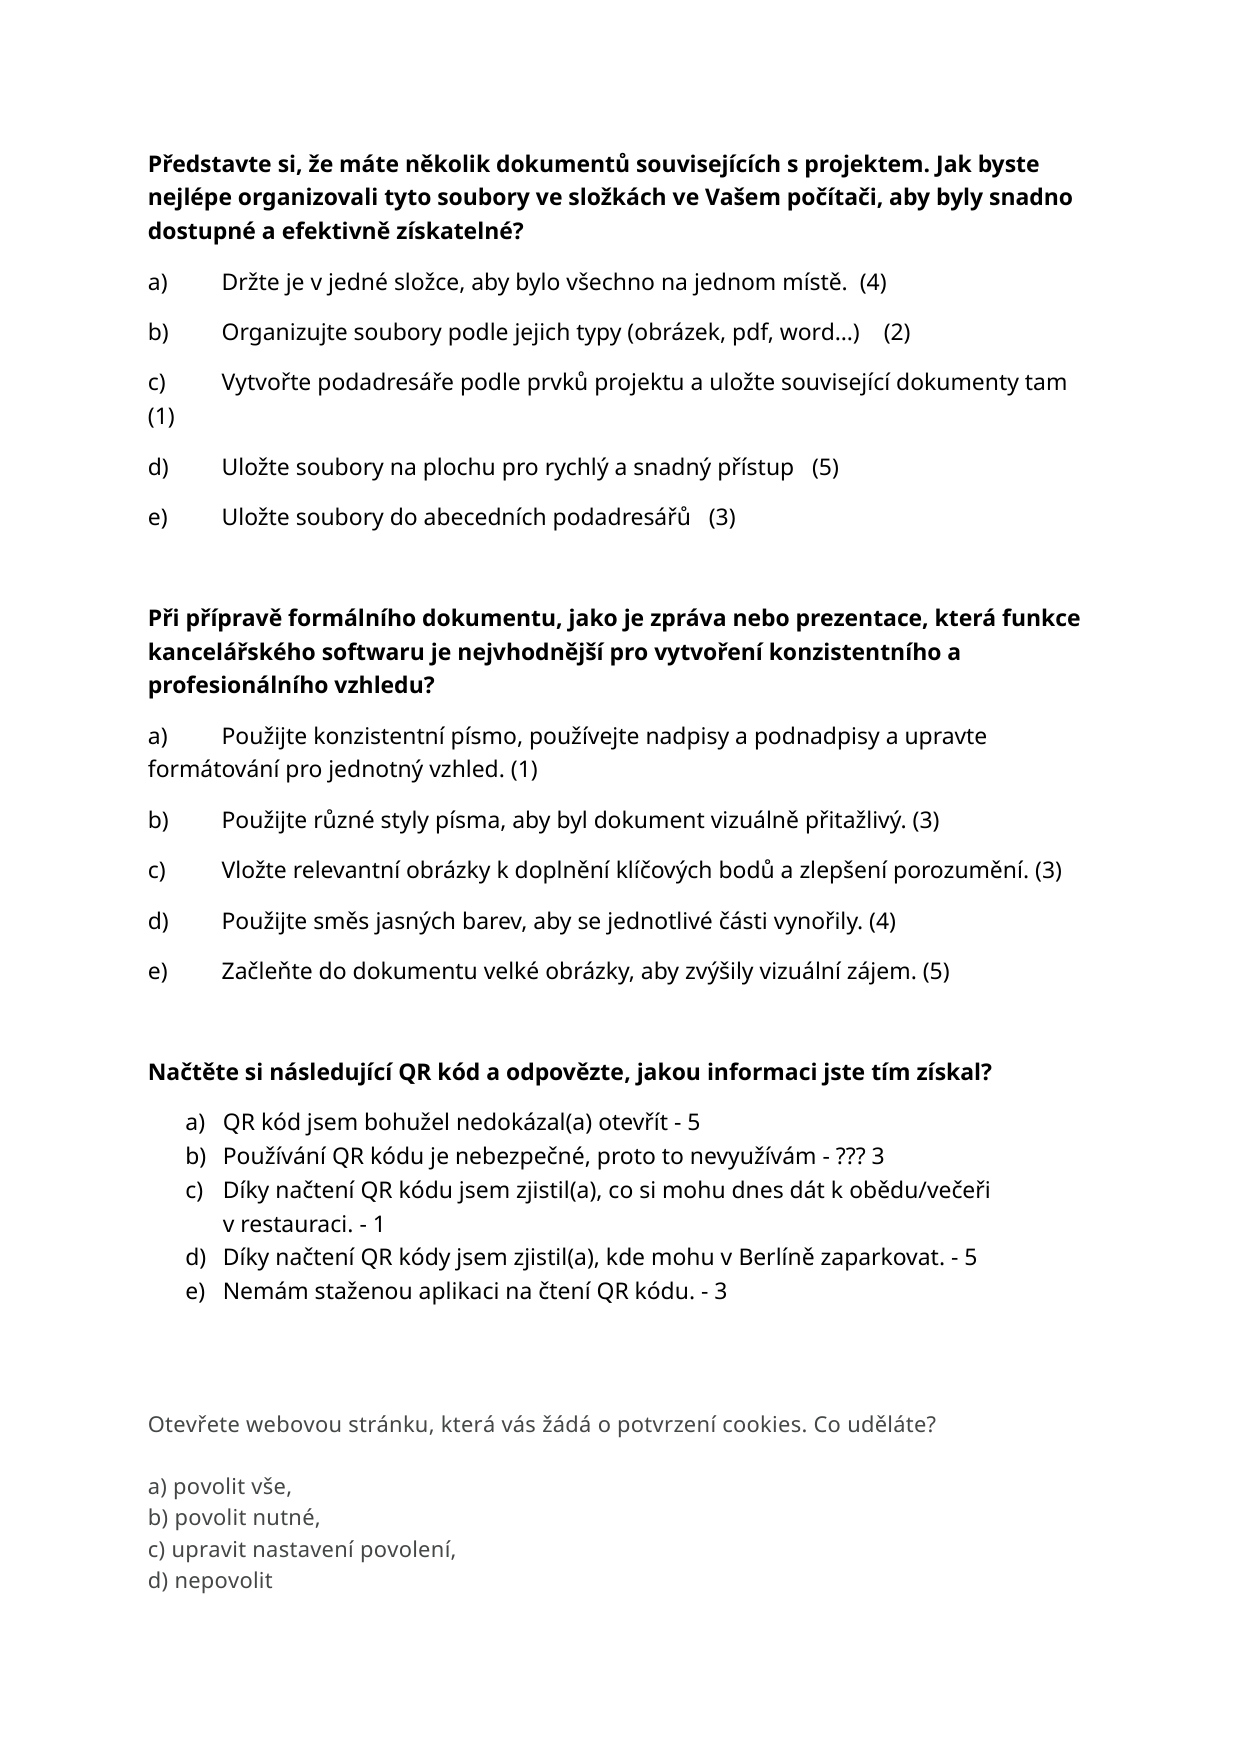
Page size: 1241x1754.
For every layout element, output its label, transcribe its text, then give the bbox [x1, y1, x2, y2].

text b) povolit nutné, [148, 1501, 1093, 1532]
text a) Držte je v jedné složce, aby bylo všechno na jednom místě. (4) [148, 266, 1093, 297]
list Používání QR kódu je nebezpečné, proto to nevyužívám - ??? 3 [185, 1140, 1093, 1171]
text d) Uložte soubory na plochu pro rychlý a snadný přístup (5) [148, 451, 1093, 482]
list Díky načtení QR kódy jsem zjistil(a), kde mohu v Berlíně zaparkovat. - 5 [185, 1241, 1093, 1273]
text Představte si, že máte několik dokumentů souvisejících s projektem. Jak byste nejlépe organizovali tyto soubory ve složkách ve Vašem počítači, aby byly snadno dostupné a efektivně získatelné? [148, 148, 1093, 246]
list QR kód jsem bohužel nedokázal(a) otevřít - 5 [185, 1106, 1093, 1138]
text a) Použijte konzistentní písmo, používejte nadpisy a podnadpisy a upravte formátování pro jednotný vzhled. (1) [148, 720, 1093, 785]
text Načtěte si následující QR kód a odpovězte, jakou informaci jste tím získal? [148, 1056, 1093, 1087]
text c) upravit nastavení povolení, [148, 1532, 1093, 1563]
text c) Vložte relevantní obrázky k doplnění klíčových bodů a zlepšení porozumění. (3) [148, 854, 1093, 886]
text b) Použijte různé styly písma, aby byl dokument vizuálně přitažlivý. (3) [148, 804, 1093, 835]
text e) Začleňte do dokumentu velké obrázky, aby zvýšily vizuální zájem. (5) [148, 955, 1093, 986]
text c) Vytvořte podadresáře podle prvků projektu a uložte související dokumenty tam (1) [148, 366, 1093, 431]
list Díky načtení QR kódu jsem zjistil(a), co si mohu dnes dát k obědu/večeři v restauraci. - 1 [185, 1174, 1093, 1239]
text d) Použijte směs jasných barev, aby se jednotlivé části vynořily. (4) [148, 905, 1093, 936]
text Při přípravě formálního dokumentu, jako je zpráva nebo prezentace, která funkce kancelářského softwaru je nejvhodnější pro vytvoření konzistentního a profesionálního vzhledu? [148, 602, 1093, 701]
list Nemám staženou aplikaci na čtení QR kódu. - 3 [185, 1275, 1093, 1306]
text e) Uložte soubory do abecedních podadresářů (3) [148, 501, 1093, 532]
text Otevřete webovou stránku, která vás žádá o potvrzení cookies. Co uděláte? [148, 1407, 1093, 1438]
text d) nepovolit [148, 1563, 1093, 1595]
text b) Organizujte soubory podle jejich typy (obrázek, pdf, word…) (2) [148, 316, 1093, 347]
text a) povolit vše, [148, 1470, 1093, 1501]
